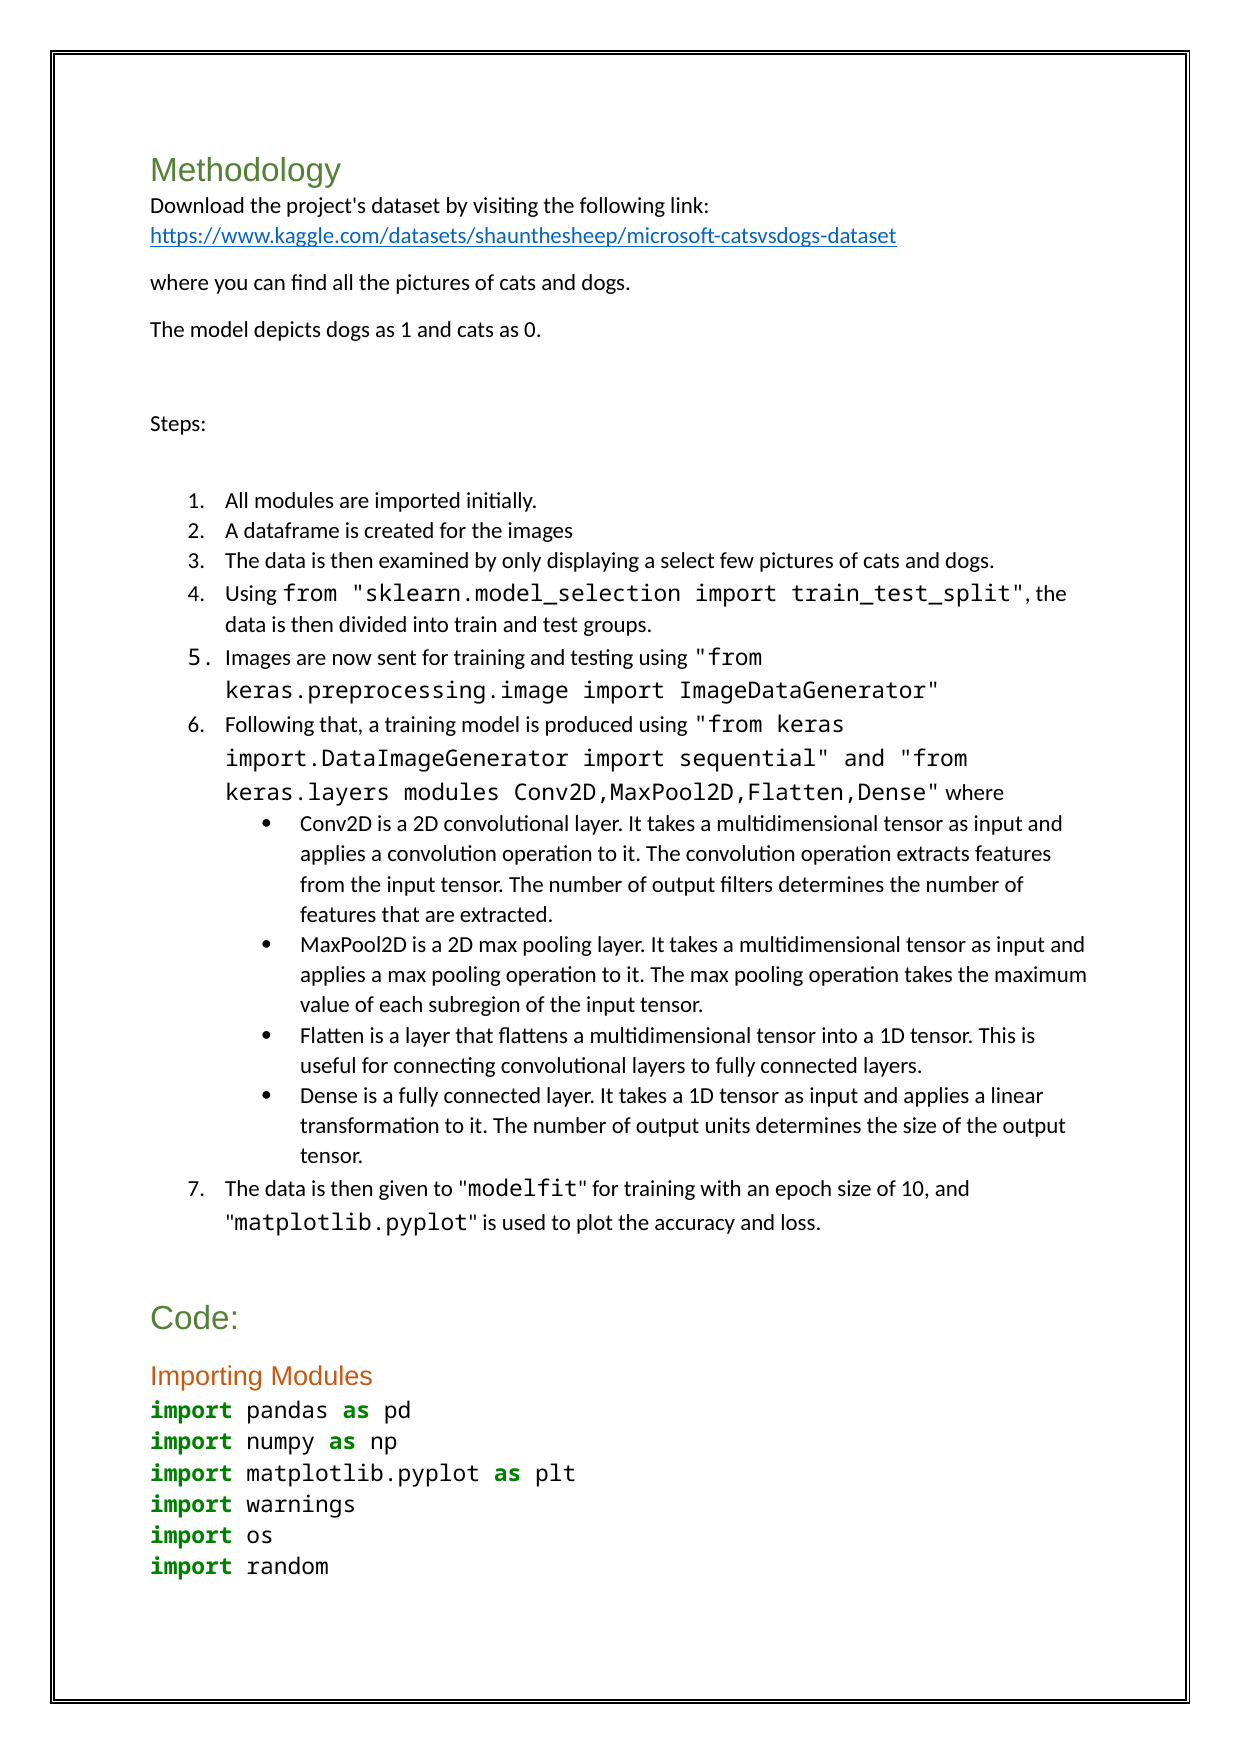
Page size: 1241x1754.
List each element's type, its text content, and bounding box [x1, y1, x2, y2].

list Following that, a training model is produced using "from keras import.DataImageGenerator import sequential" and "from keras.layers modules Conv2D,MaxPool2D,Flatten,Dense" where [187, 708, 1090, 807]
subtitle Methodology [150, 150, 1090, 188]
text Download the project's dataset by visiting the following link: https://www.kaggle.com/datasets/shaunthesheep/microsoft-catsvsdogs-dataset [150, 191, 1090, 250]
list The data is then given to "modelfit" for training with an epoch size of 10, and "matplotlib.pyplot" is used to plot the accuracy and loss. [187, 1172, 1090, 1237]
text where you can find all the pictures of cats and dogs. [150, 268, 1090, 297]
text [150, 1394, 1090, 1582]
list All modules are imported initially. [187, 486, 1090, 514]
list A dataframe is created for the images [187, 516, 1090, 544]
list Dense is a fully connected layer. It takes a 1D tensor as input and applies a linear transformation to it. The number of output units determines the size of the output tensor. [262, 1081, 1090, 1169]
text The model depicts dogs as 1 and cats as 0. [150, 315, 1090, 343]
list The data is then examined by only displaying a select few pictures of cats and dogs. [187, 547, 1090, 575]
list Flatten is a layer that flattens a multidimensional tensor into a 1D tensor. This is useful for connecting convolutional layers to fully connected layers. [262, 1021, 1090, 1079]
subtitle Code: [150, 1298, 1090, 1336]
subtitle Importing Modules [150, 1360, 1090, 1392]
list MaxPool2D is a 2D max pooling layer. It takes a multidimensional tensor as input and applies a max pooling operation to it. The max pooling operation takes the maximum value of each subregion of the input tensor. [262, 930, 1090, 1018]
text Steps: [150, 409, 1090, 437]
list Conv2D is a 2D convolutional layer. It takes a multidimensional tensor as input and applies a convolution operation to it. The convolution operation extracts features from the input tensor. The number of output filters determines the number of features that are extracted. [262, 809, 1090, 928]
list Using from "sklearn.model_selection import train_test_split", the data is then divided into train and test groups. [187, 577, 1090, 638]
list Images are now sent for training and testing using "from keras.preprocessing.image import ImageDataGenerator" [187, 641, 1090, 706]
